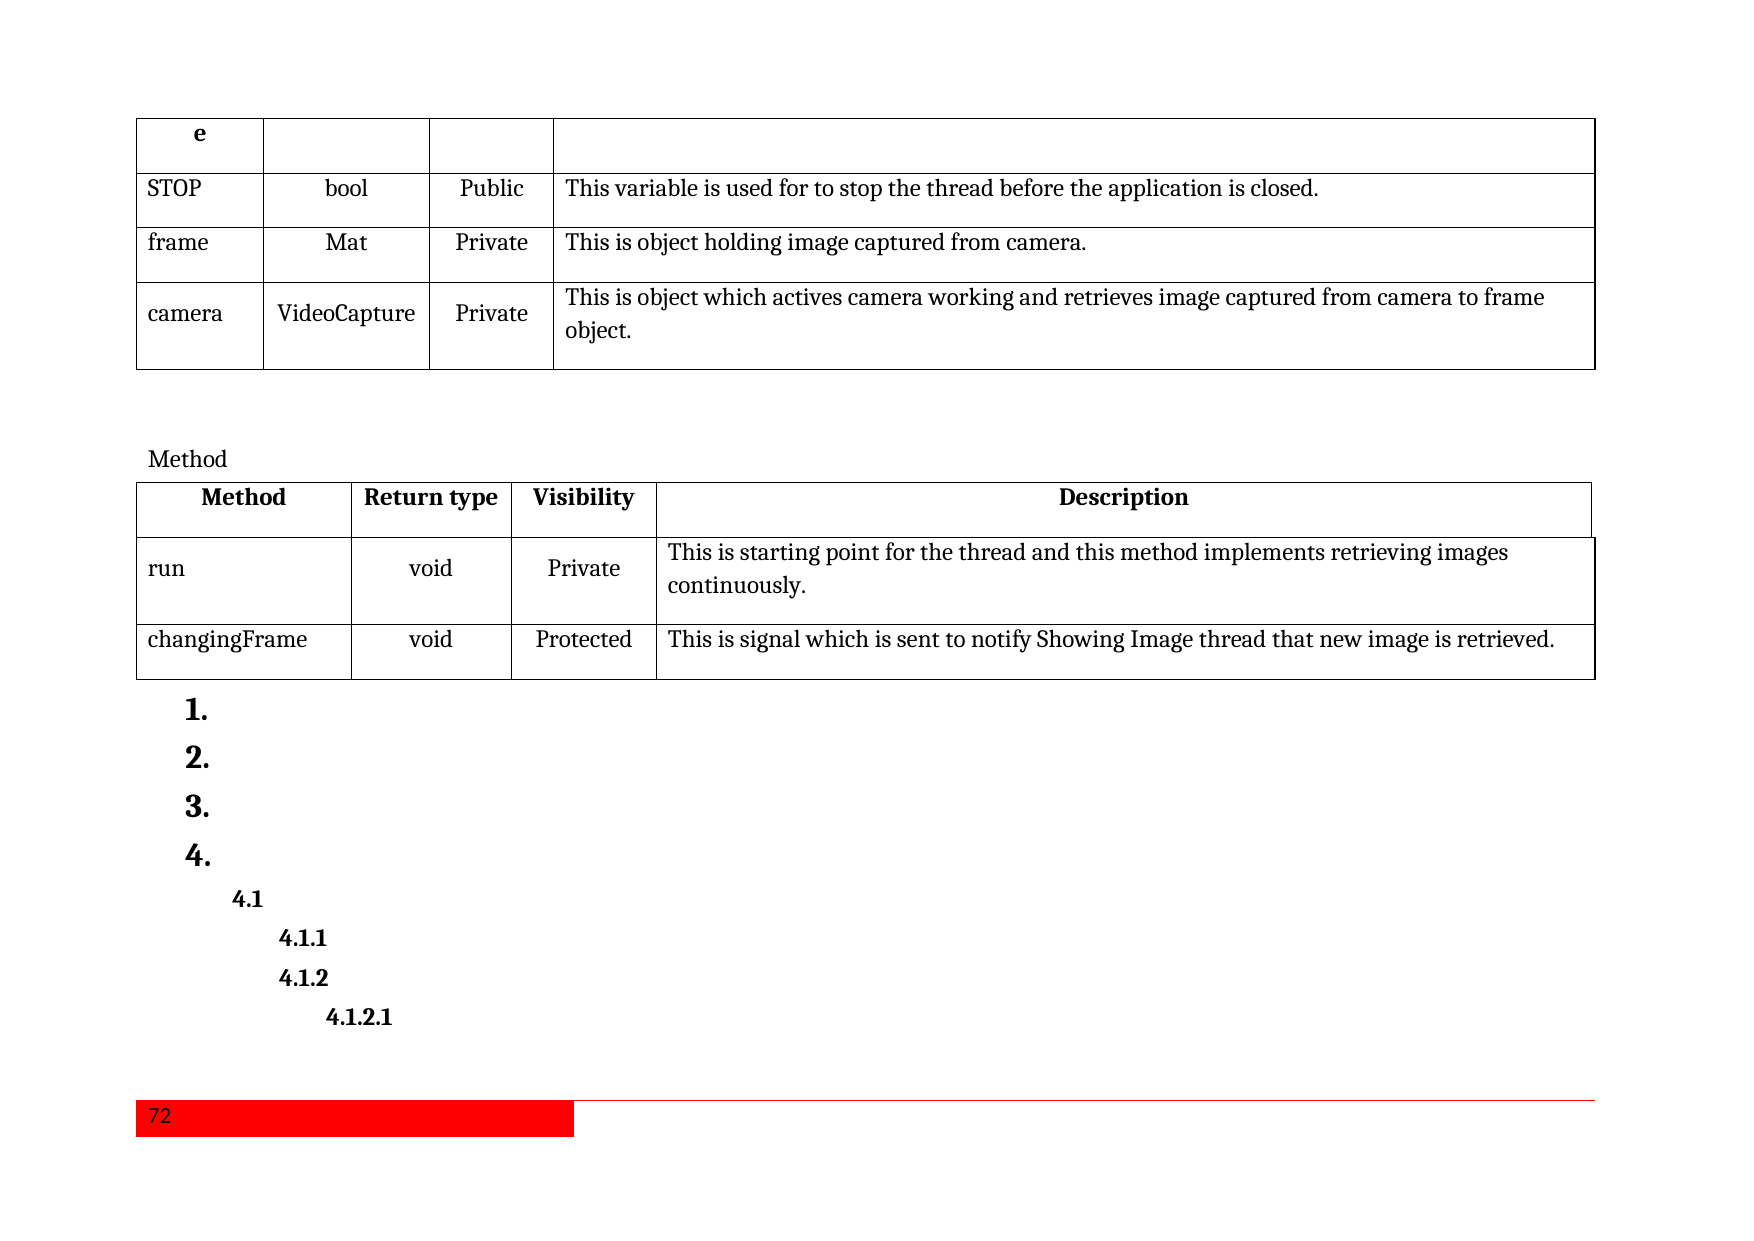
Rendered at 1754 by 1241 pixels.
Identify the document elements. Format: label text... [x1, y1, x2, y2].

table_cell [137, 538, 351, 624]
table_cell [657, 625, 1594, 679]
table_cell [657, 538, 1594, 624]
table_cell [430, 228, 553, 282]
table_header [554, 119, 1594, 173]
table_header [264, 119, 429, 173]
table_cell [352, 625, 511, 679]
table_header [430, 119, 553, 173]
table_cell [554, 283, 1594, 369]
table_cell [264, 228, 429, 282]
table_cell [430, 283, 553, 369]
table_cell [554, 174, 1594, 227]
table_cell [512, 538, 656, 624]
subtitle Method [148, 445, 1606, 474]
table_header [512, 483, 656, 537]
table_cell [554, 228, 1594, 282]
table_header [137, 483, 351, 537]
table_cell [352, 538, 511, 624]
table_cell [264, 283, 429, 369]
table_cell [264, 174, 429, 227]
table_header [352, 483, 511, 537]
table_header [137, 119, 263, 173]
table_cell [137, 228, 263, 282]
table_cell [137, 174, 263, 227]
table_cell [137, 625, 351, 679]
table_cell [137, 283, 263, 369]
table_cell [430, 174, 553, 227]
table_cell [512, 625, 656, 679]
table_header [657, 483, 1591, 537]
